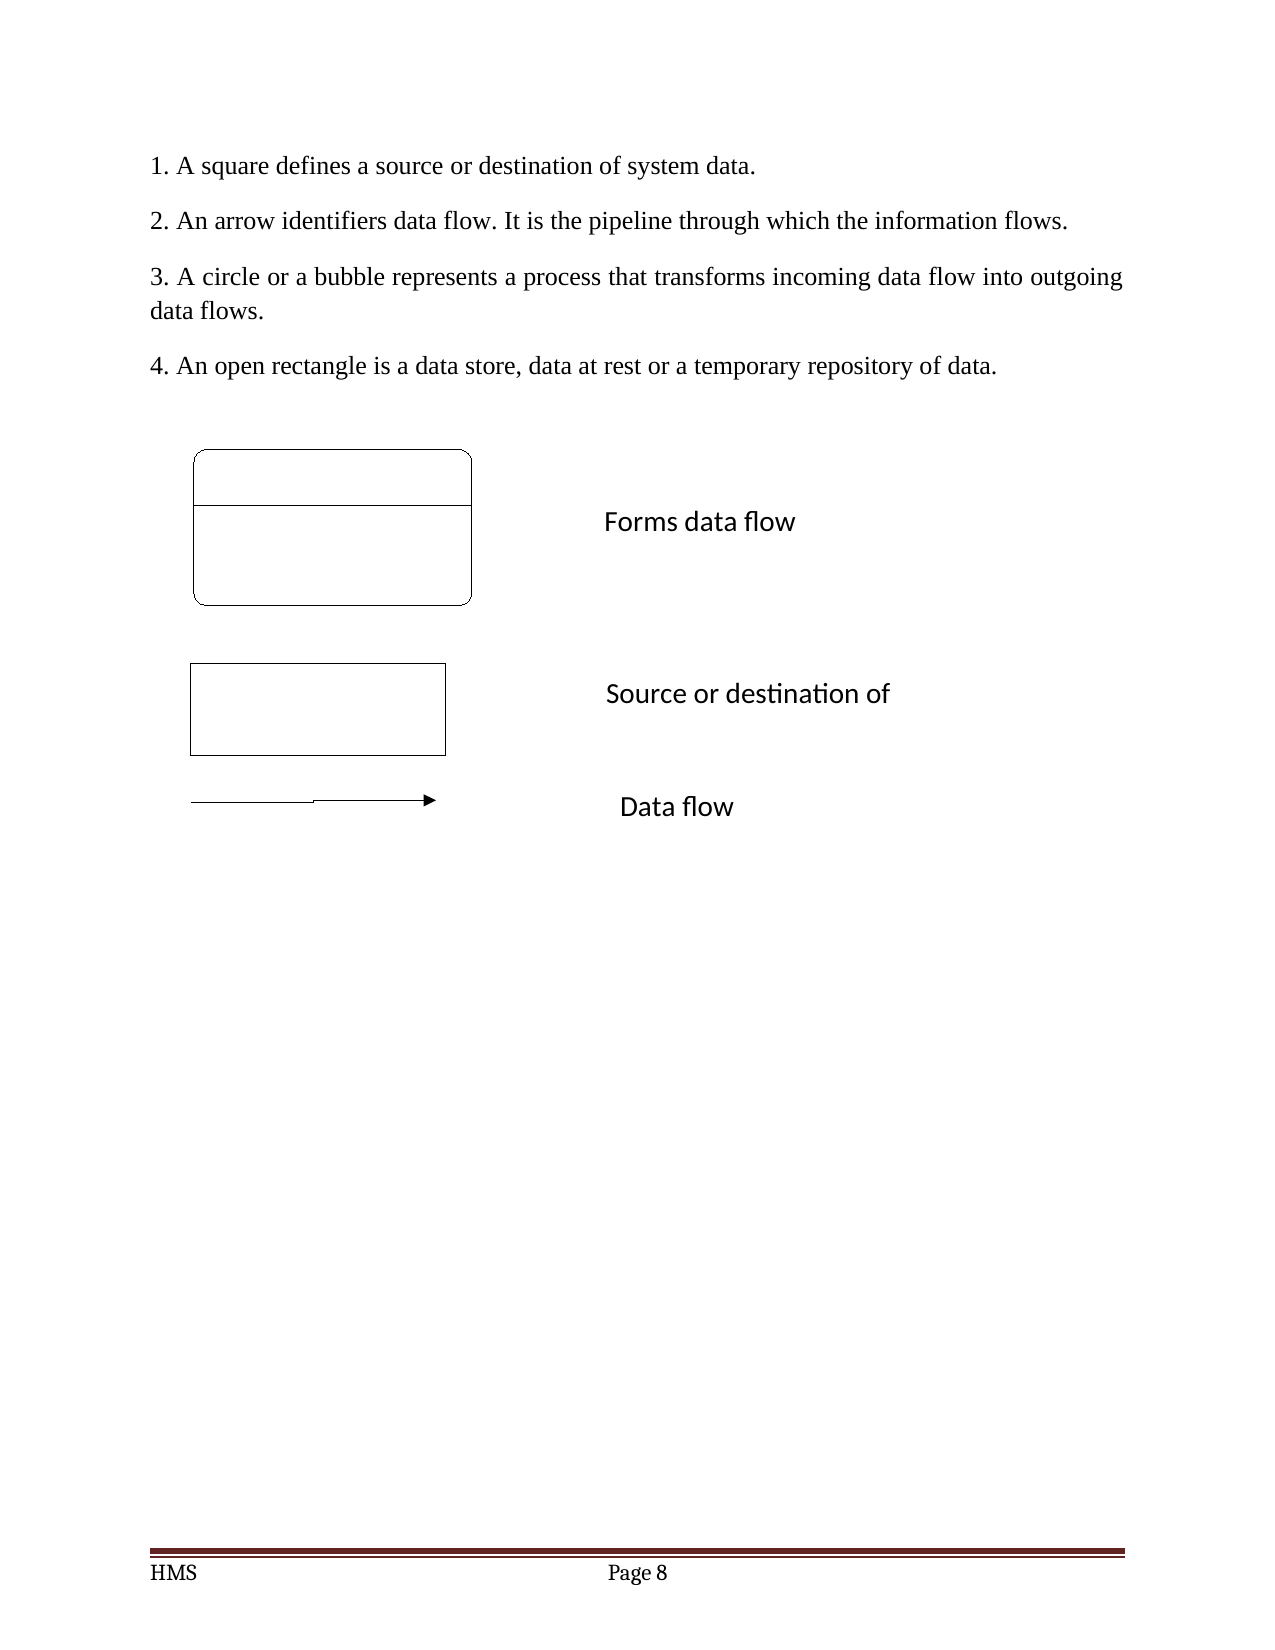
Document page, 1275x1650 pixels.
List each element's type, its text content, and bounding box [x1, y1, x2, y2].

text 2. An arrow identifiers data flow. It is the pipeline through which the information flows. [150, 205, 1125, 235]
text 3. A circle or a bubble represents a process that transforms incoming data flow into outgoing data flows. [150, 261, 1125, 325]
text 4. An open rectangle is a data store, data at rest or a temporary repository of data. [150, 350, 1125, 380]
text 1. A square defines a source or destination of system data. [150, 150, 1125, 180]
